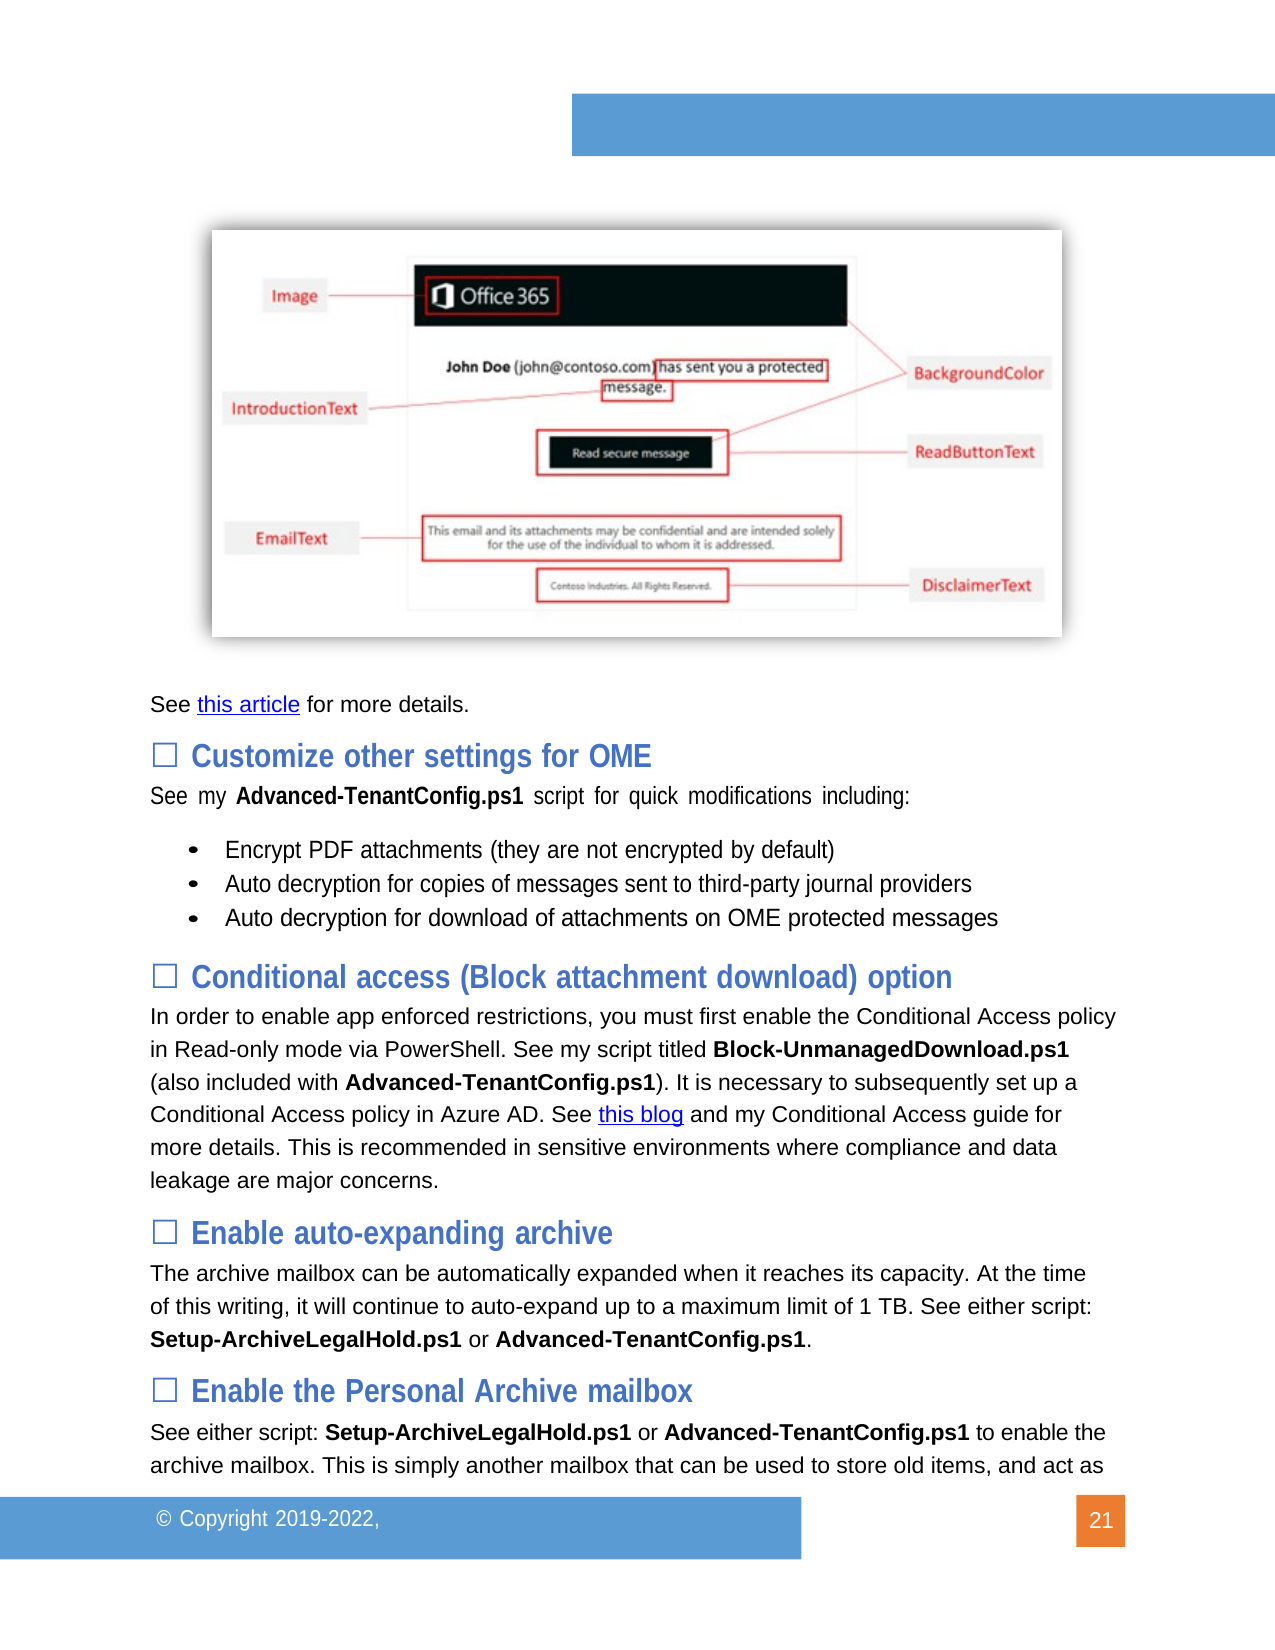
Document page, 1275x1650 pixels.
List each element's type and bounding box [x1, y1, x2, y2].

picture [180, 199, 1094, 668]
